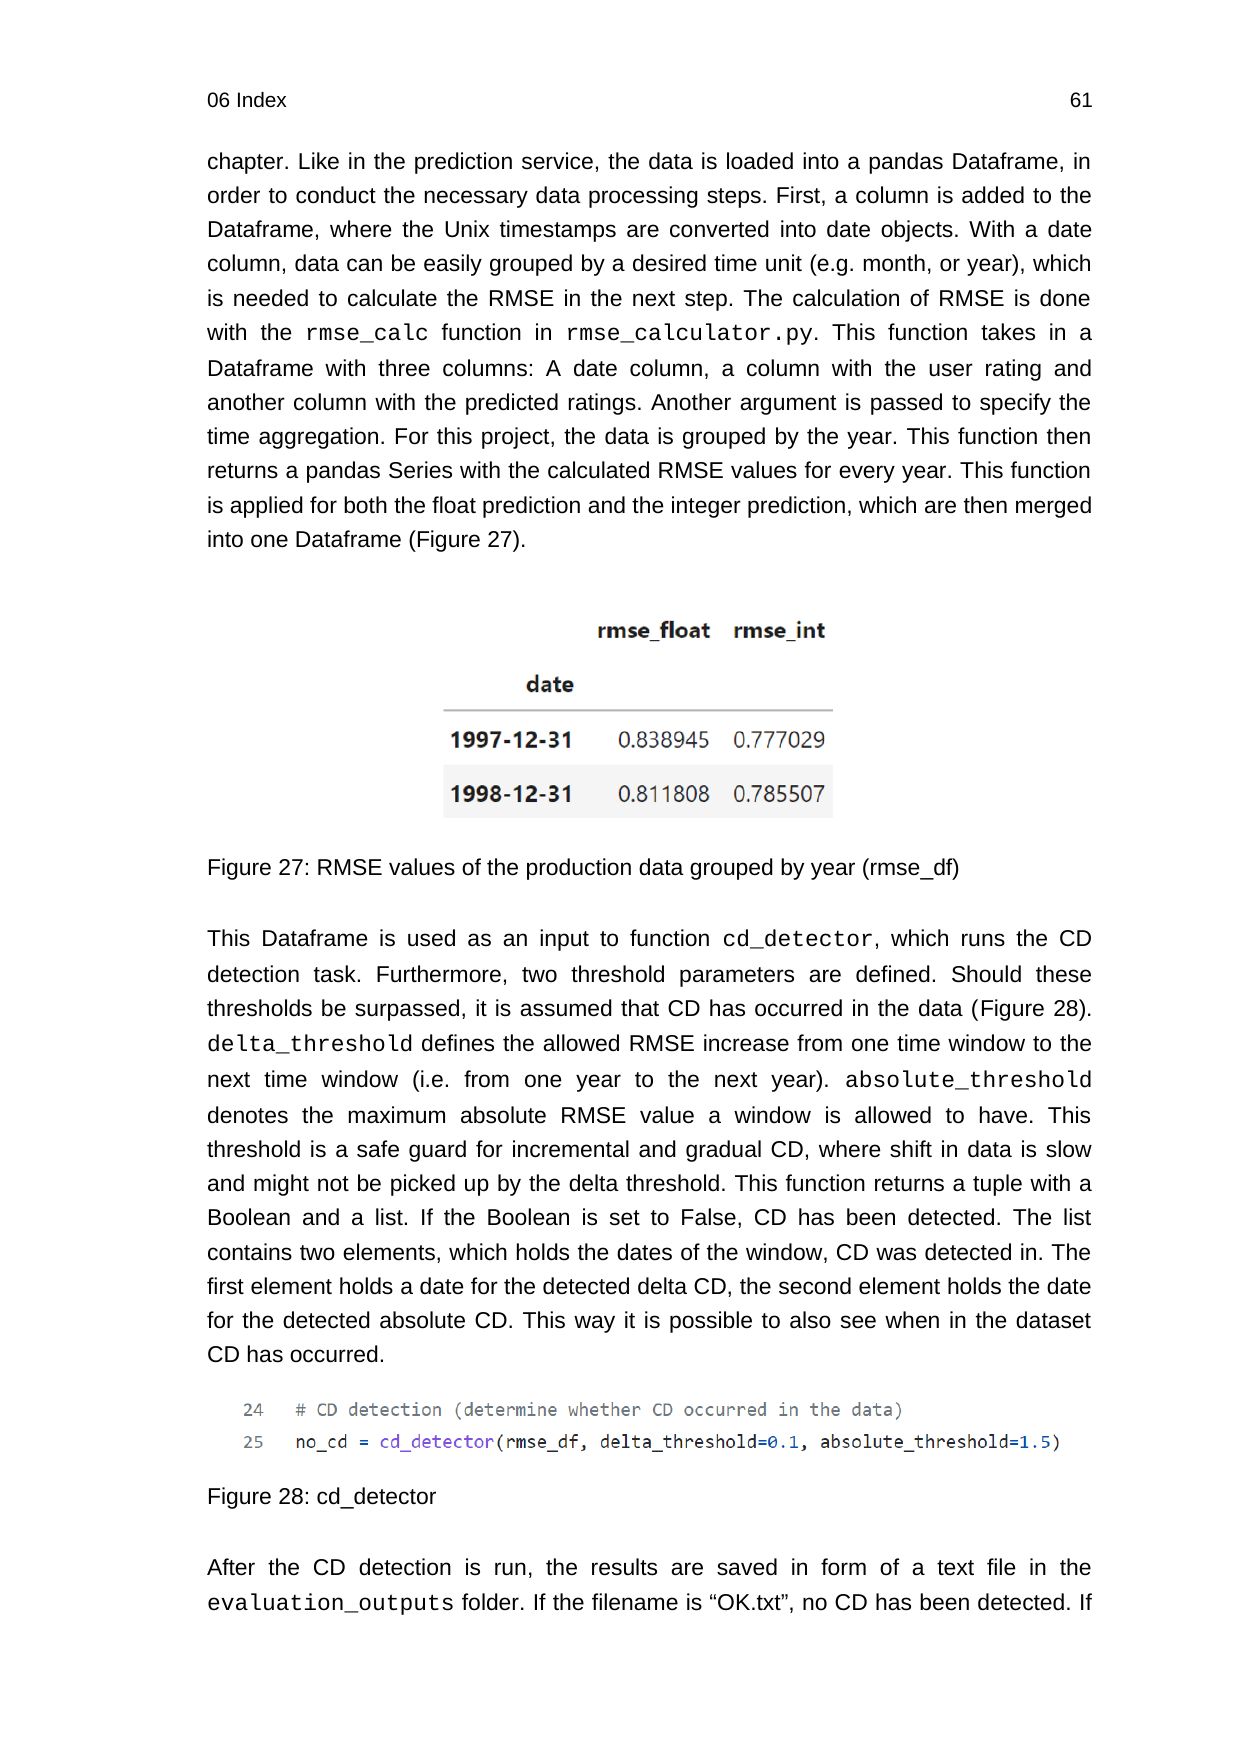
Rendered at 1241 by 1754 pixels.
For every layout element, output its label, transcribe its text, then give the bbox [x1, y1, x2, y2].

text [207, 148, 1092, 552]
text Figure 27: RMSE values of the production data grouped by year (rmse_df) [207, 853, 1092, 880]
picture [206, 572, 1093, 834]
text This Dataframe is used as an input to function cd_detector, which runs the CD detection task. Furthermore, two threshold parameters are defined. Should these thresholds be surpassed, it is assumed that CD has occurred in the data (Figure 27). delta_threshold defines the allowed RMSE increase from one time window to the next time window (i.e. from one year to the next year). absolute_threshold denotes the maximum absolute RMSE value a window is allowed to have. This threshold is a safe guard for incremental and gradual CD, where shift in data is slow and might not be picked up by the delta threshold. This function returns a tuple with a Boolean and a list. If the Boolean is set to False, CD has been detected. The list contains two elements, which holds the dates of the window, CD was detected in. The first element holds a date for the detected delta CD, the second element holds the date for the detected absolute CD. This way it is possible to also see when in the dataset CD has occurred. [207, 925, 1092, 1367]
text Figure 28: cd_detector [207, 1483, 1092, 1509]
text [207, 1554, 1092, 1617]
picture [206, 1387, 1093, 1463]
